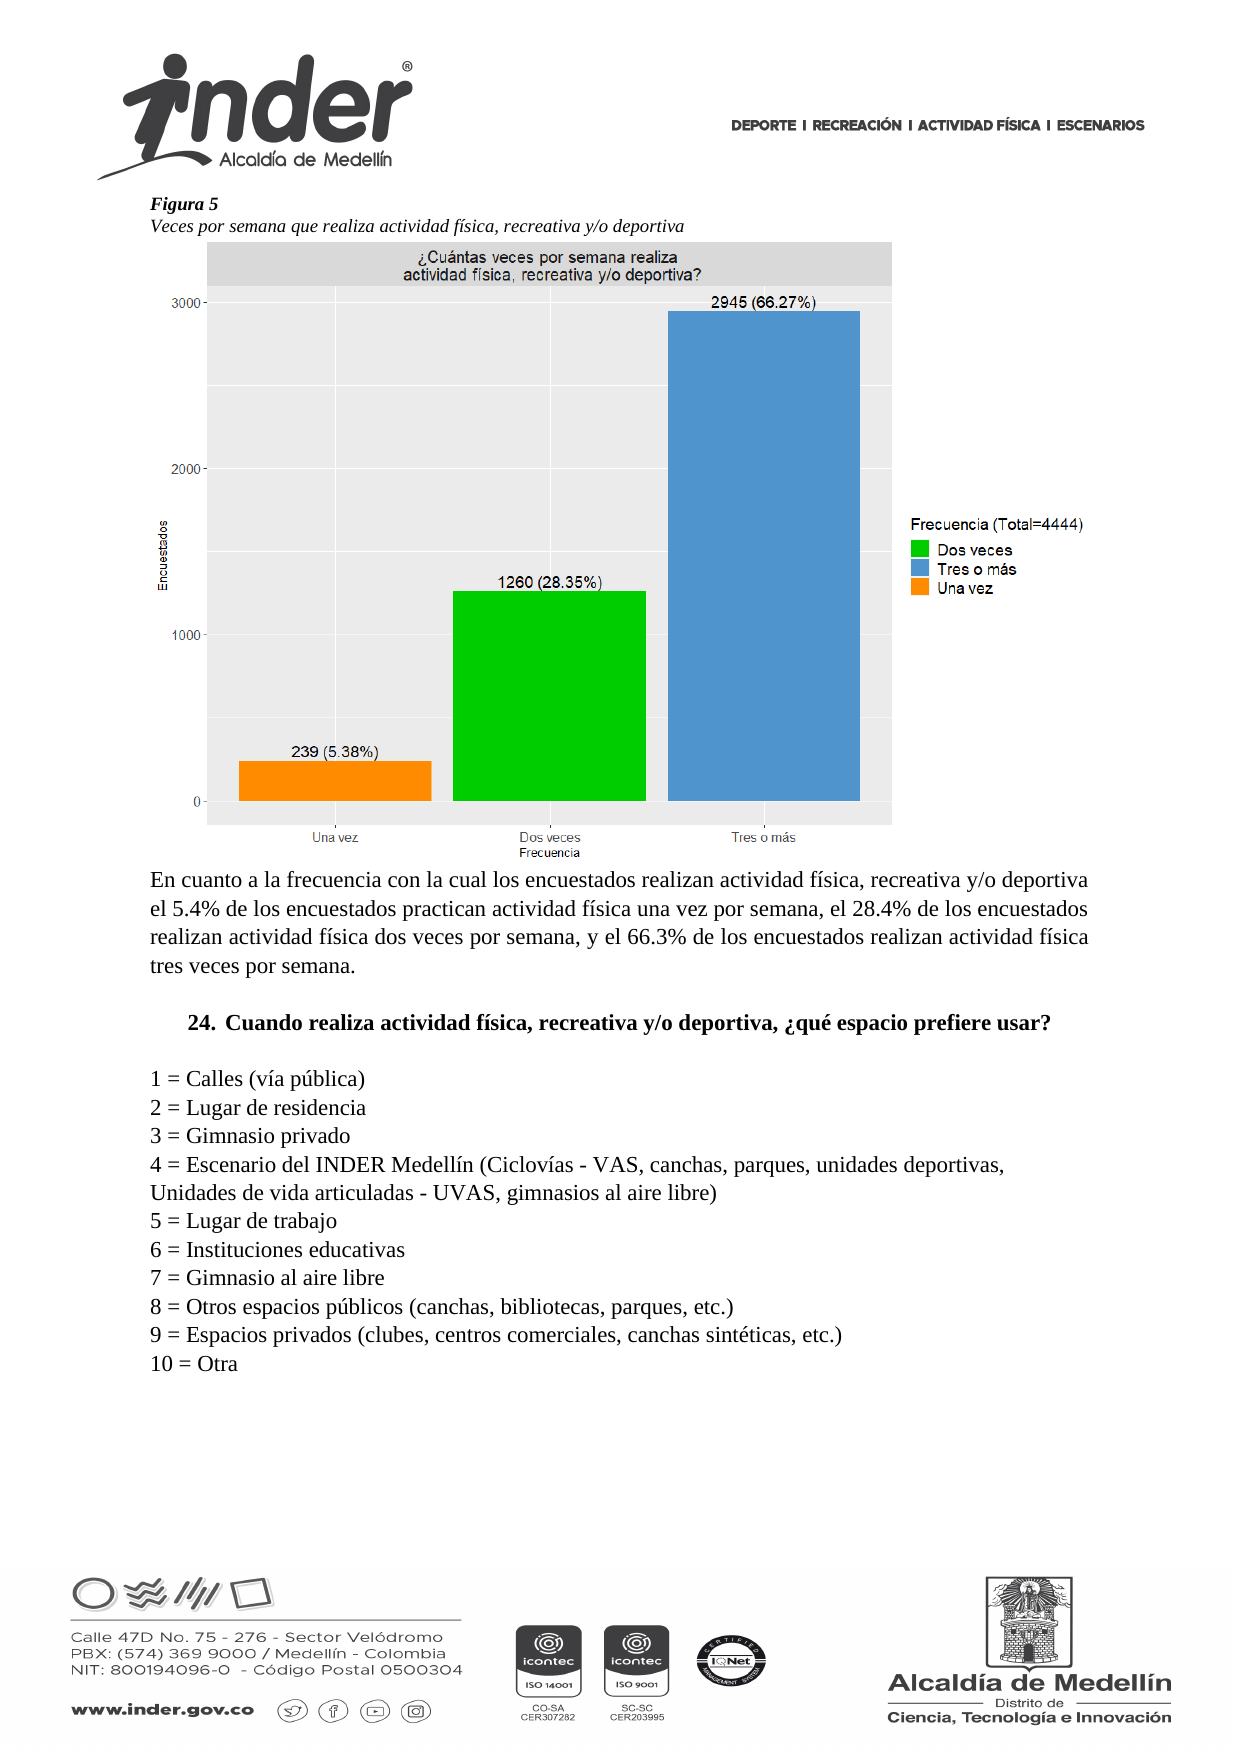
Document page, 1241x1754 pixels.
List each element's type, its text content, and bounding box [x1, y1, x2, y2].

text 6 = Instituciones educativas [150, 1236, 1090, 1262]
picture [150, 236, 1095, 865]
text Figura 5 [150, 188, 1090, 215]
text En cuanto a la frecuencia con la cual los encuestados realizan actividad física, recreativa y/o deportiva el 5.4% de los encuestados practican actividad física una vez por semana, el 28.4% de los encuestados realizan actividad física dos veces por semana, y el 66.3% de los encuestados realizan actividad física tres veces por semana. [150, 866, 1090, 978]
text 1 = Calles (vía pública) [150, 1065, 1090, 1092]
text 4 = Escenario del INDER Medellín (Ciclovías - VAS, canchas, parques, unidades deportivas, Unidades de vida articuladas - UVAS, gimnasios al aire libre) [150, 1151, 1090, 1206]
text 10 = Otra [150, 1350, 1090, 1376]
text 8 = Otros espacios públicos (canchas, bibliotecas, parques, etc.) [150, 1293, 1090, 1319]
text 2 = Lugar de residencia [150, 1094, 1090, 1120]
text 9 = Espacios privados (clubes, centros comerciales, canchas sintéticas, etc.) [150, 1321, 1090, 1348]
text Veces por semana que realiza actividad física, recreativa y/o deportiva [150, 215, 1090, 236]
list Cuando realiza actividad física, recreativa y/o deportiva, ¿qué espacio prefiere usar? [187, 1008, 1090, 1035]
picture [0, 0, 1238, 188]
text 7 = Gimnasio al aire libre [150, 1264, 1090, 1291]
text 5 = Lugar de trabajo [150, 1208, 1090, 1234]
picture [0, 1568, 1236, 1750]
text 3 = Gimnasio privado [150, 1122, 1090, 1149]
